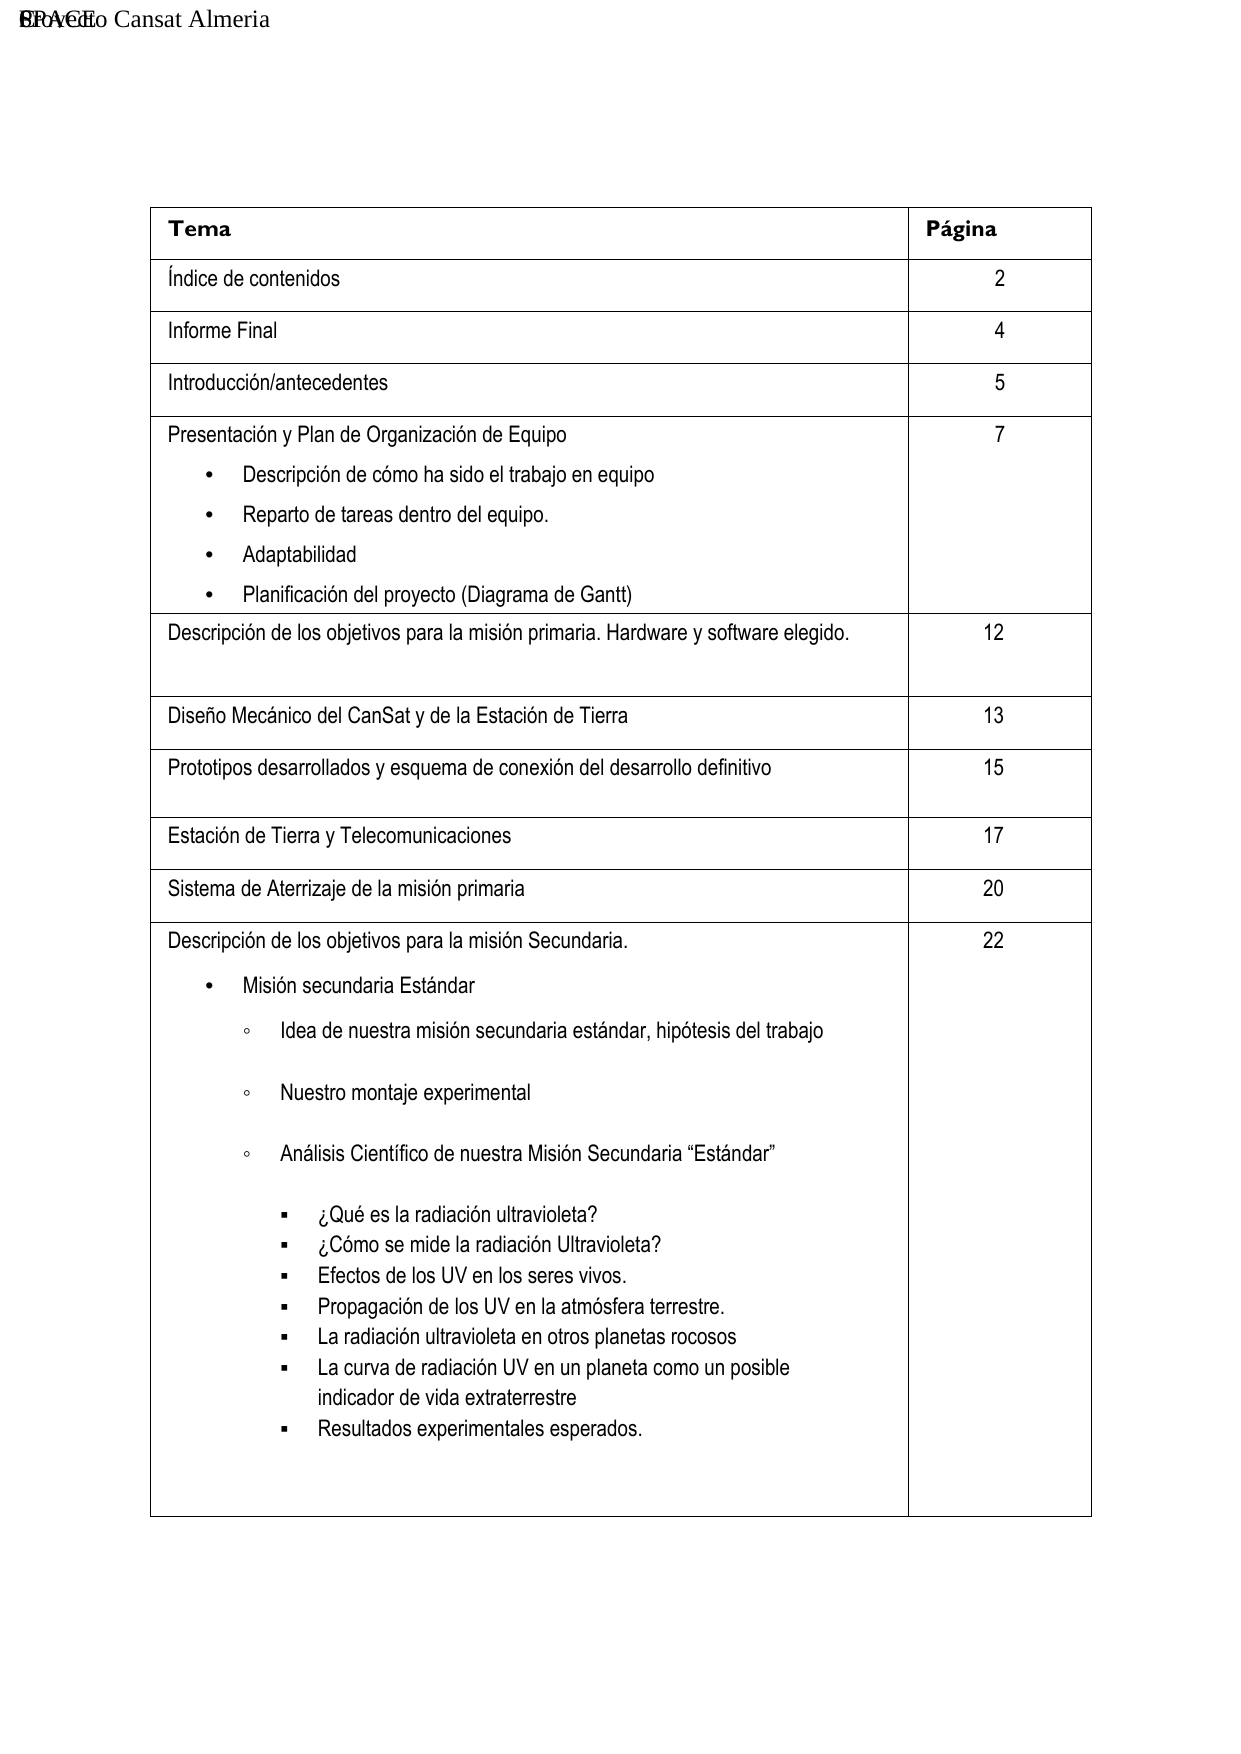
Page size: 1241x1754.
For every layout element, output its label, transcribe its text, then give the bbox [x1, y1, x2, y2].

table_cell 20 [909, 870, 1091, 921]
table_cell 7 [909, 417, 1091, 613]
table_cell Presentación y Plan de Organización de Equipo Descripción de cómo ha sido el trabajo en equipo Reparto de tareas dentro del equipo. Adaptabilidad Planificación del proyecto (Diagrama de Gantt) [151, 417, 908, 613]
table_header Página [909, 208, 1091, 259]
table_cell 4 [909, 312, 1091, 363]
table_cell 2 [909, 260, 1091, 311]
table_cell 13 [909, 697, 1091, 748]
table_cell Sistema de Aterrizaje de la misión primaria [151, 870, 908, 921]
table_cell 17 [909, 818, 1091, 869]
table_cell Prototipos desarrollados y esquema de conexión del desarrollo definitivo [151, 750, 908, 817]
table_cell Diseño Mecánico del CanSat y de la Estación de Tierra [151, 697, 908, 748]
table_cell Descripción de los objetivos para la misión primaria. Hardware y software elegido. [151, 614, 908, 696]
table_cell 22 [909, 923, 1091, 1516]
table_cell 5 [909, 364, 1091, 416]
table_cell 12 [909, 614, 1091, 696]
table_cell Informe Final [151, 312, 908, 363]
table_cell Descripción de los objetivos para la misión Secundaria. Misión secundaria Estándar Idea de nuestra misión secundaria estándar, hipótesis del trabajo Nuestro montaje experimental Análisis Científico de nuestra Misión Secundaria “Estándar” ¿Qué es la radiación ultravioleta? ¿Cómo se mide la radiación Ultravioleta? Efectos de los UV en los seres vivos. Propagación de los UV en la atmósfera terrestre. La radiación ultravioleta en otros planetas rocosos La curva de radiación UV en un planeta como un posible indicador de vida extraterrestre Resultados experimentales esperados. [151, 923, 908, 1516]
table_cell Estación de Tierra y Telecomunicaciones [151, 818, 908, 869]
table_cell 15 [909, 750, 1091, 817]
table_cell Introducción/antecedentes [151, 364, 908, 416]
table_cell Índice de contenidos [151, 260, 908, 311]
table_header Tema [151, 208, 908, 259]
